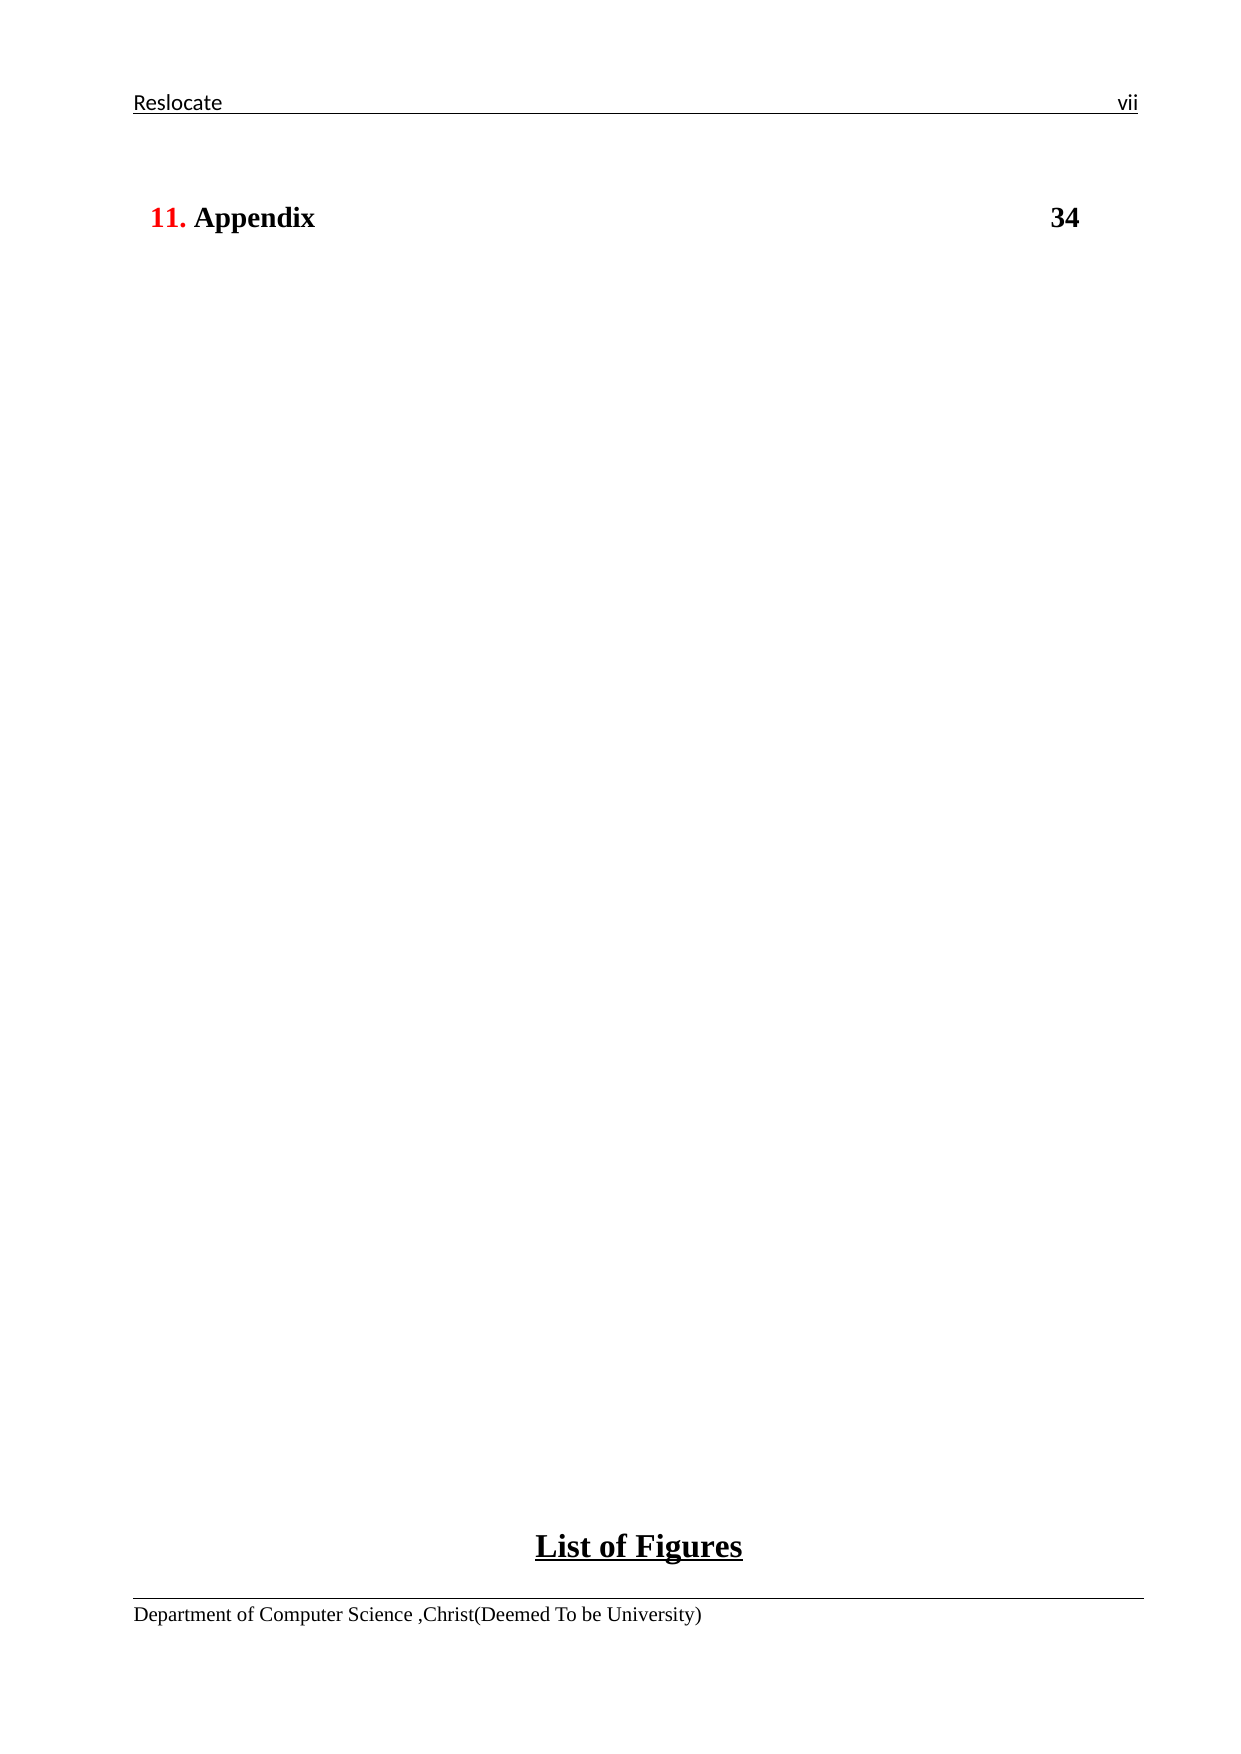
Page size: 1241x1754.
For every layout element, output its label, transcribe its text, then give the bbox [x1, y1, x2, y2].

subtitle List of Figures [133, 1526, 1144, 1564]
